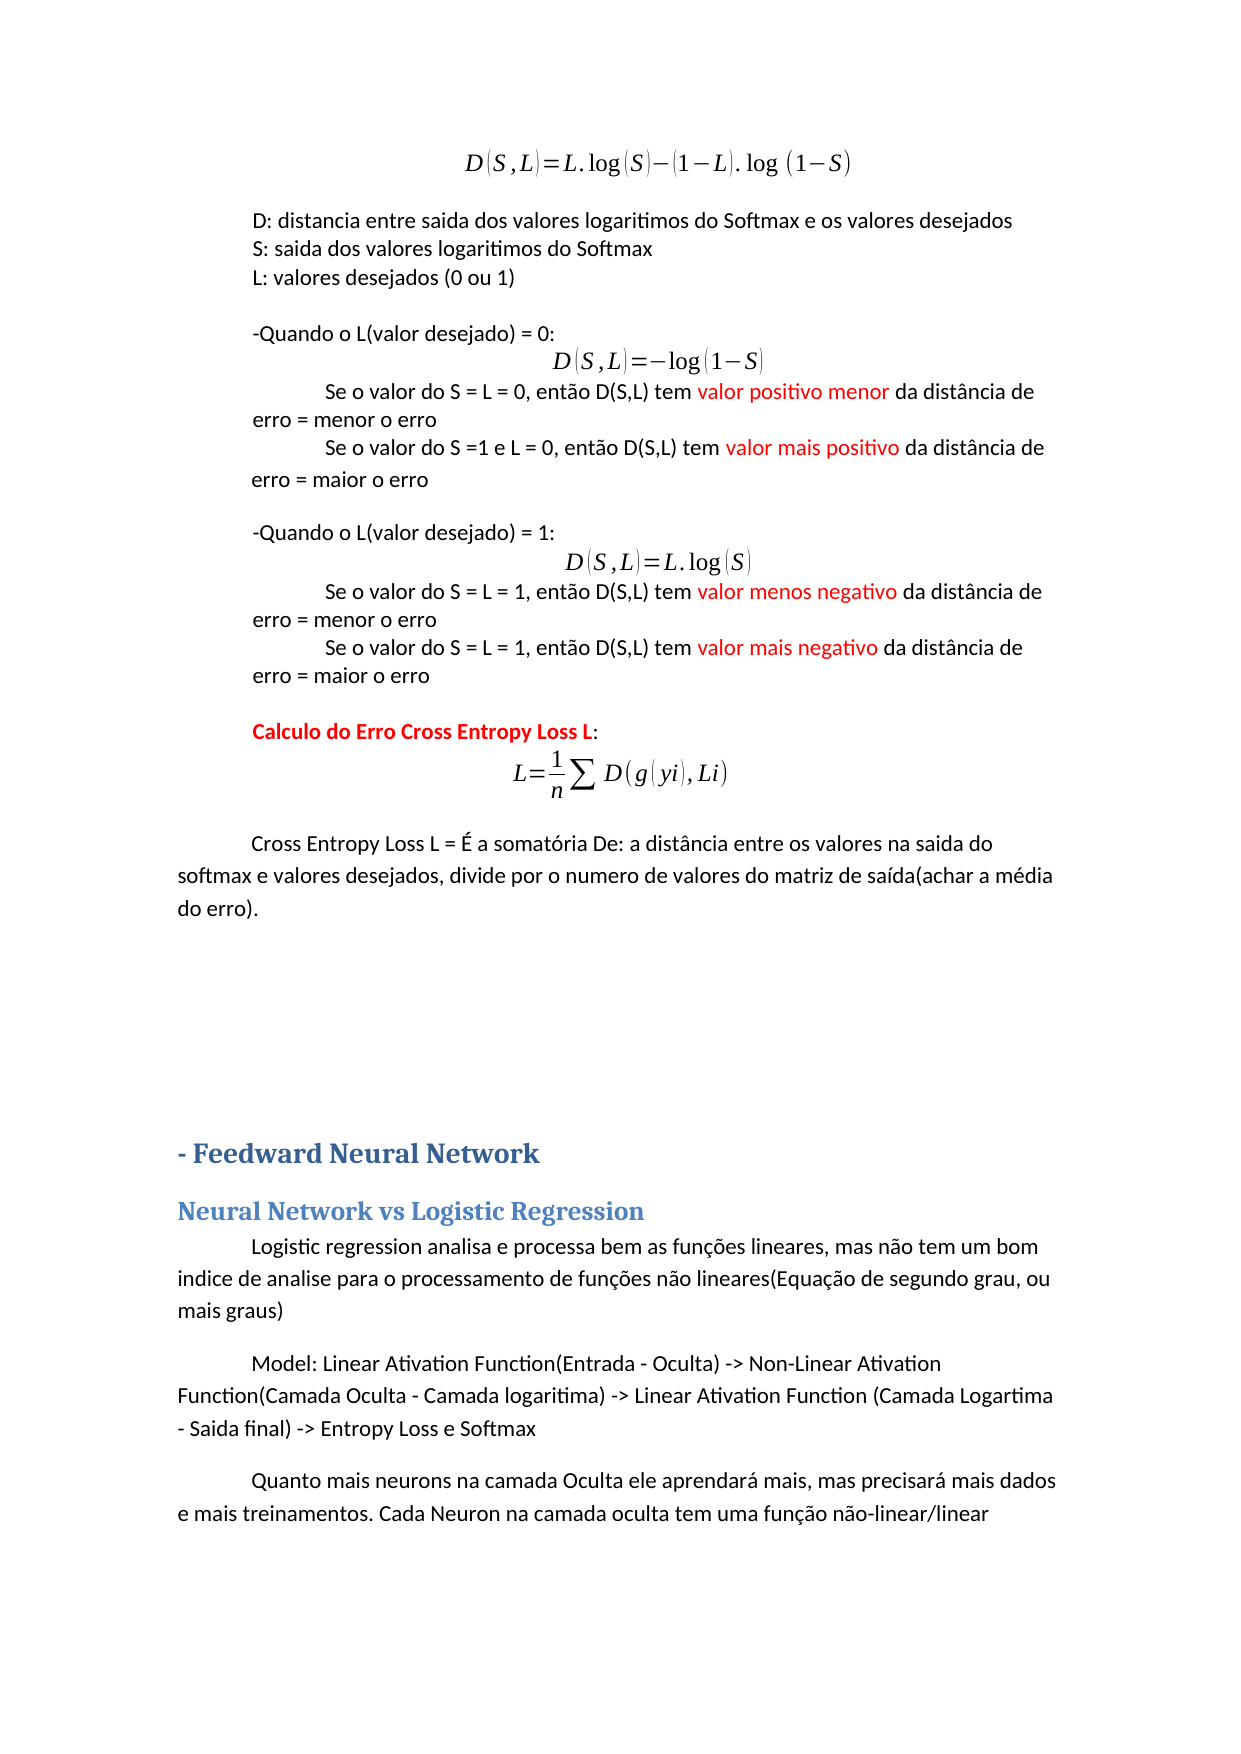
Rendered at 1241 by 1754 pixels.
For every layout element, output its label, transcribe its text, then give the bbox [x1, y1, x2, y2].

text Se o valor do S = L = 1, então D(S,L) tem valor mais negativo da distância de erro = maior o erro [252, 633, 1063, 689]
text -Quando o L(valor desejado) = 1: [252, 518, 1063, 547]
subtitle Neural Network vs Logistic Regression [177, 1196, 1063, 1227]
subtitle - Feedward Neural Network [177, 1137, 1063, 1170]
text Se o valor do S = L = 0, então D(S,L) tem valor positivo menor da distância de erro = menor o erro [252, 377, 1063, 433]
text -Quando o L(valor desejado) = 0: [252, 319, 1063, 347]
text Cross Entropy Loss L = É a somatória De: a distância entre os valores na saida do softmax e valores desejados, divide por o numero de valores do matriz de saída(achar a média do erro). [177, 829, 1063, 922]
text Calculo do Erro Cross Entropy Loss L: [252, 717, 1063, 745]
text S: saida dos valores logaritimos do Softmax [252, 234, 1063, 263]
text Se o valor do S = L = 1, então D(S,L) tem valor menos negativo da distância de erro = menor o erro [252, 577, 1063, 633]
text L: valores desejados (0 ou 1) [252, 263, 1063, 291]
text D: distancia entre saida dos valores logaritimos do Softmax e os valores desejados [252, 207, 1063, 234]
text Model: Linear Ativation Function(Entrada - Oculta) -> Non-Linear Ativation Function(Camada Oculta - Camada logaritima) -> Linear Ativation Function (Camada Logartima - Saida final) -> Entropy Loss e Softmax [177, 1349, 1063, 1442]
text Quanto mais neurons na camada Oculta ele aprendará mais, mas precisará mais dados e mais treinamentos. Cada Neuron na camada oculta tem uma função não-linear/linear [177, 1467, 1063, 1527]
text Logistic regression analisa e processa bem as funções lineares, mas não tem um bom indice de analise para o processamento de funções não lineares(Equação de segundo grau, ou mais graus) [177, 1232, 1063, 1324]
text Se o valor do S =1 e L = 0, então D(S,L) tem valor mais positivo da distância de erro = maior o erro [177, 433, 1063, 493]
